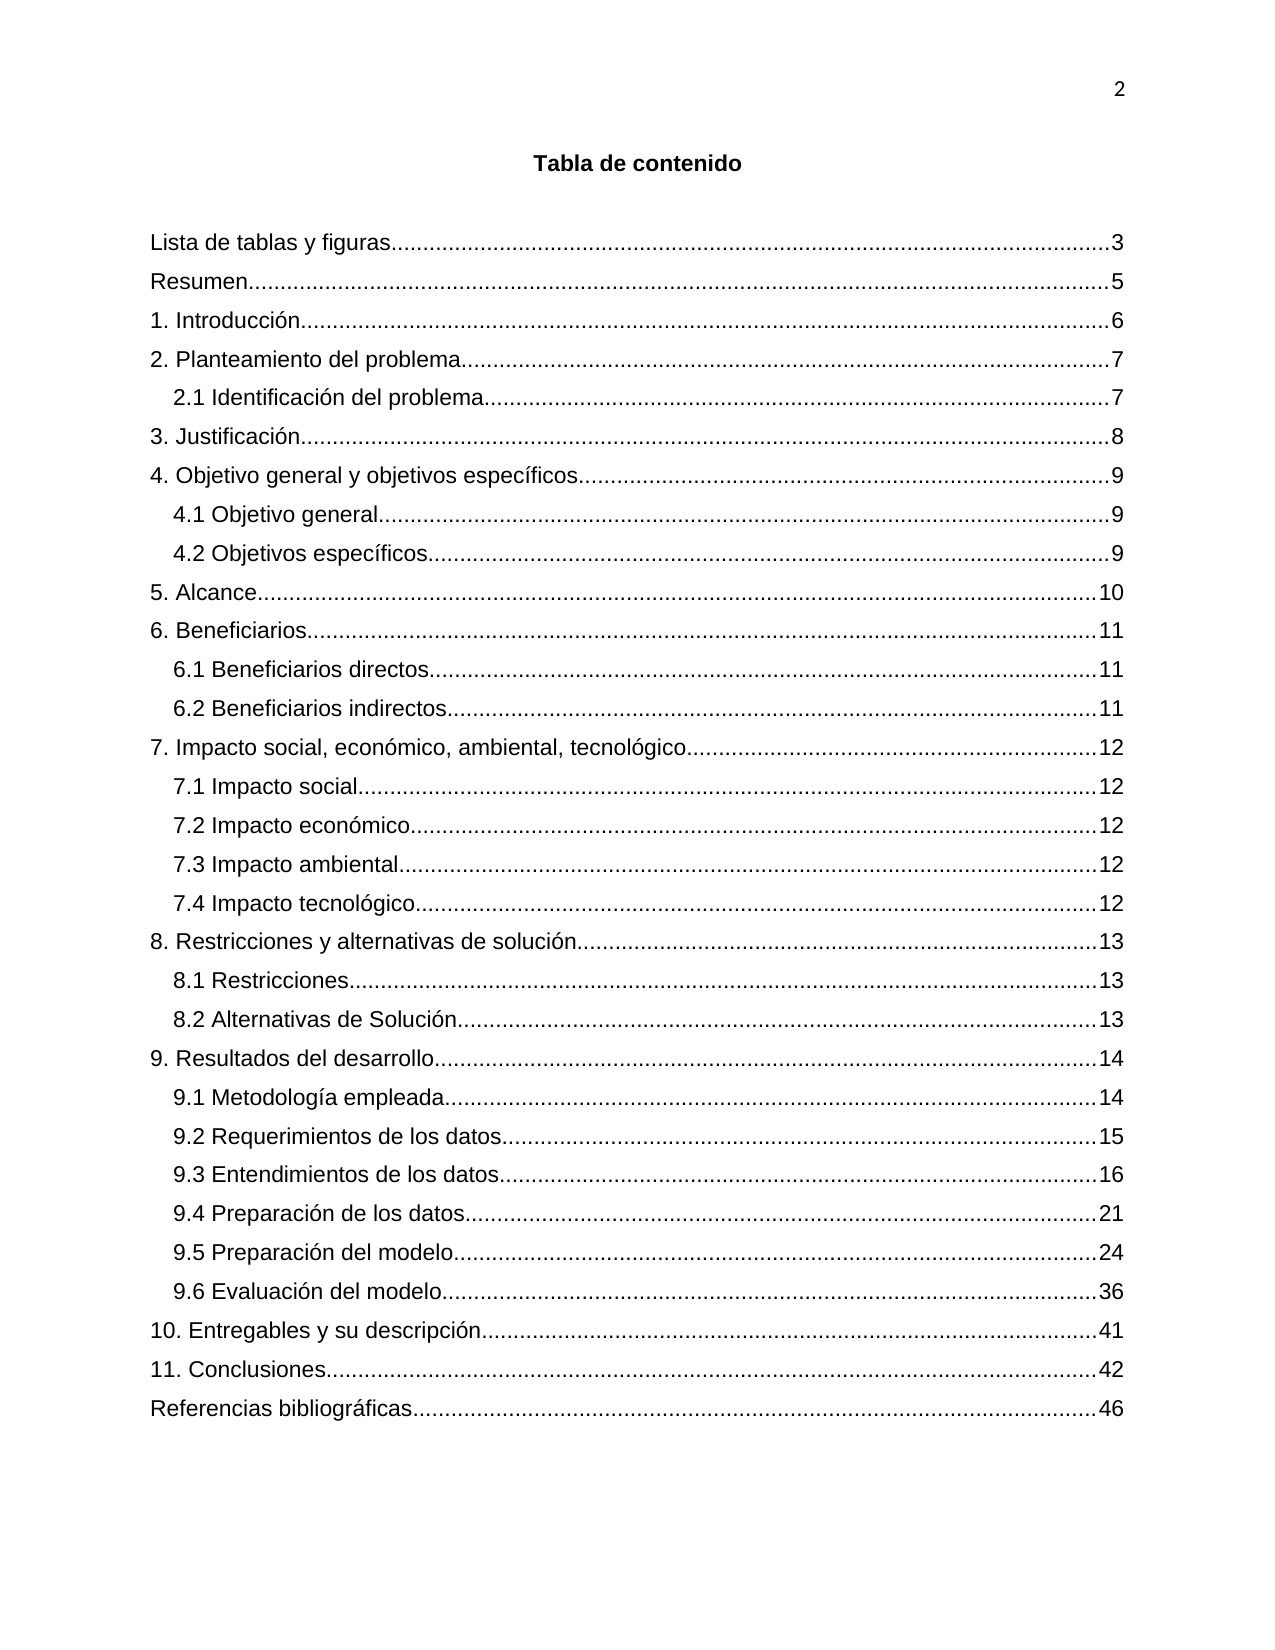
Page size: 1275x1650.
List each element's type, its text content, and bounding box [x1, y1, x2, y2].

text Tabla de contenido [150, 150, 1125, 176]
